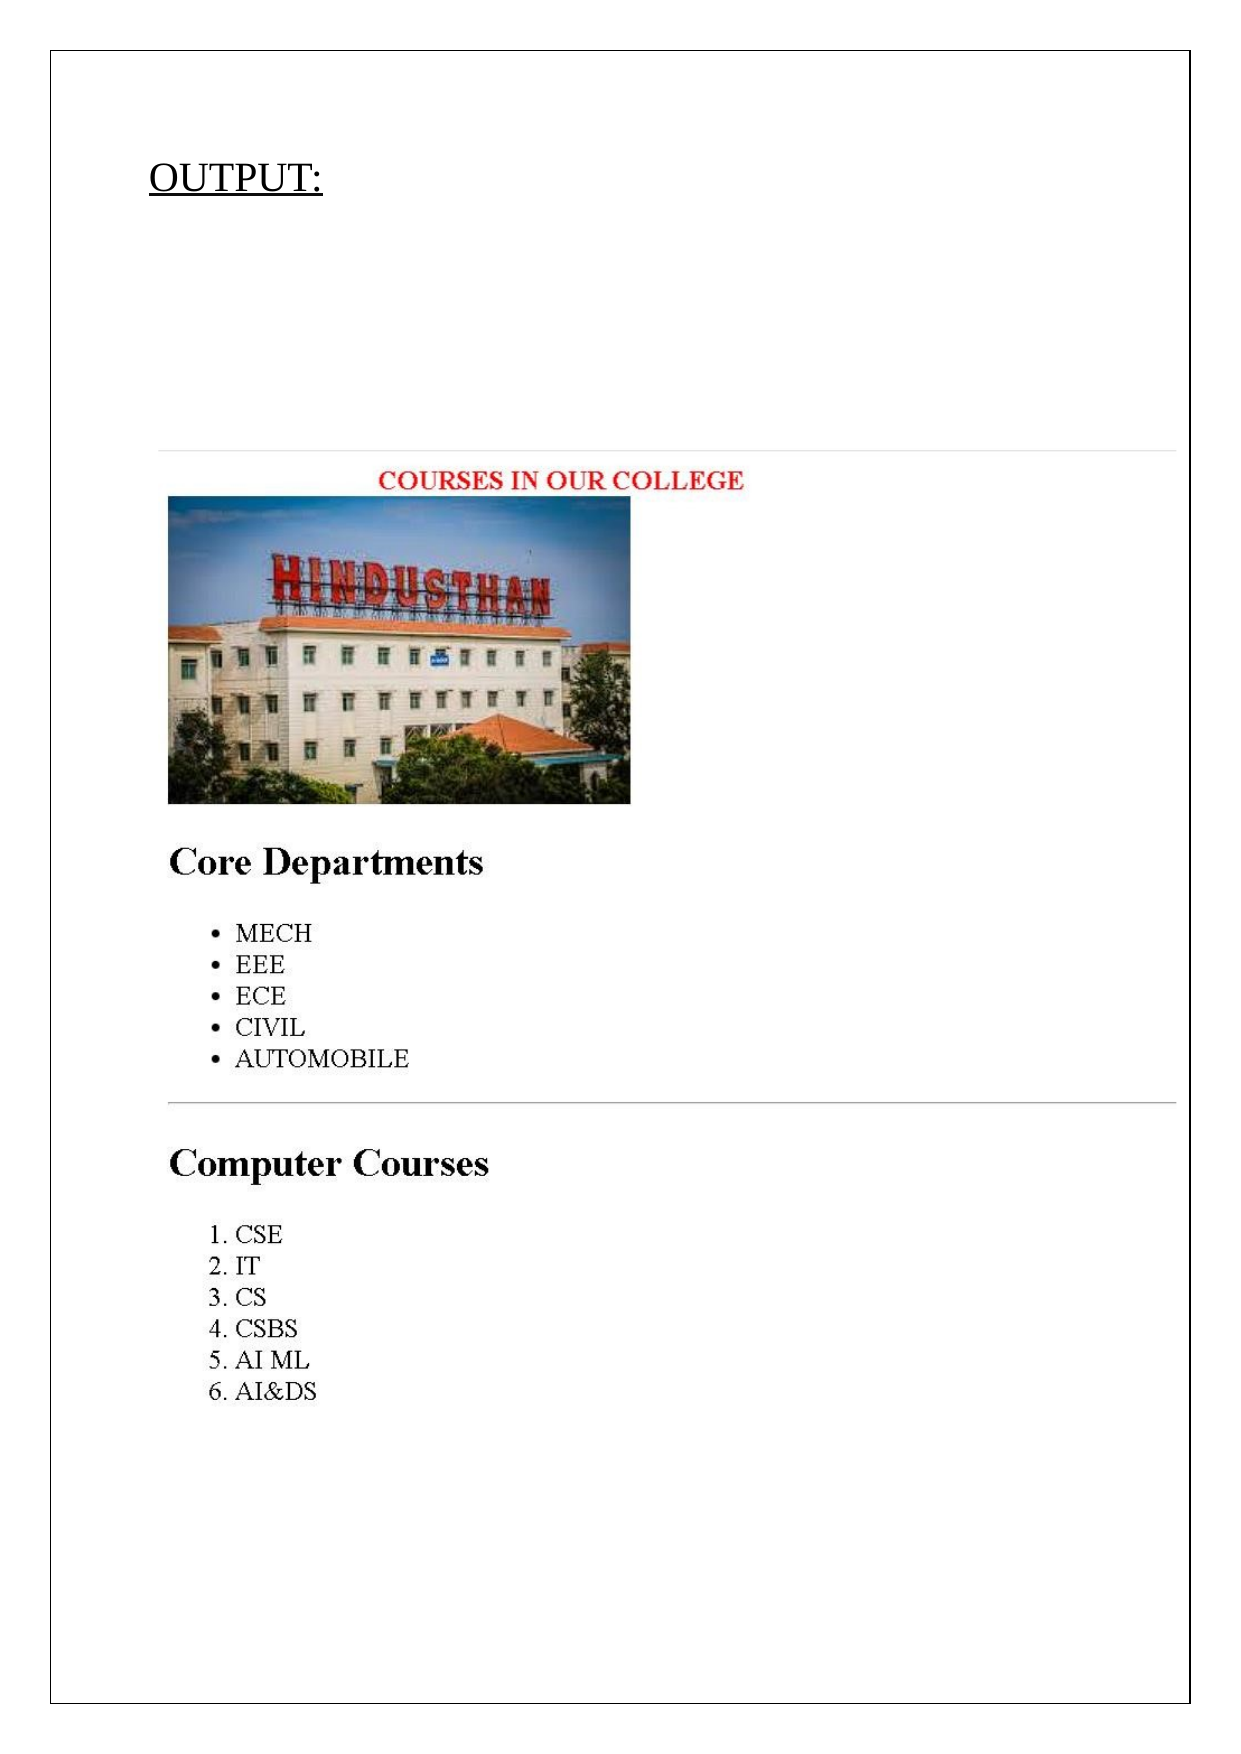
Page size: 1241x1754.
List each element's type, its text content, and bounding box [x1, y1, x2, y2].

picture [158, 448, 1177, 1428]
text OUTPUT: [148, 152, 1181, 200]
